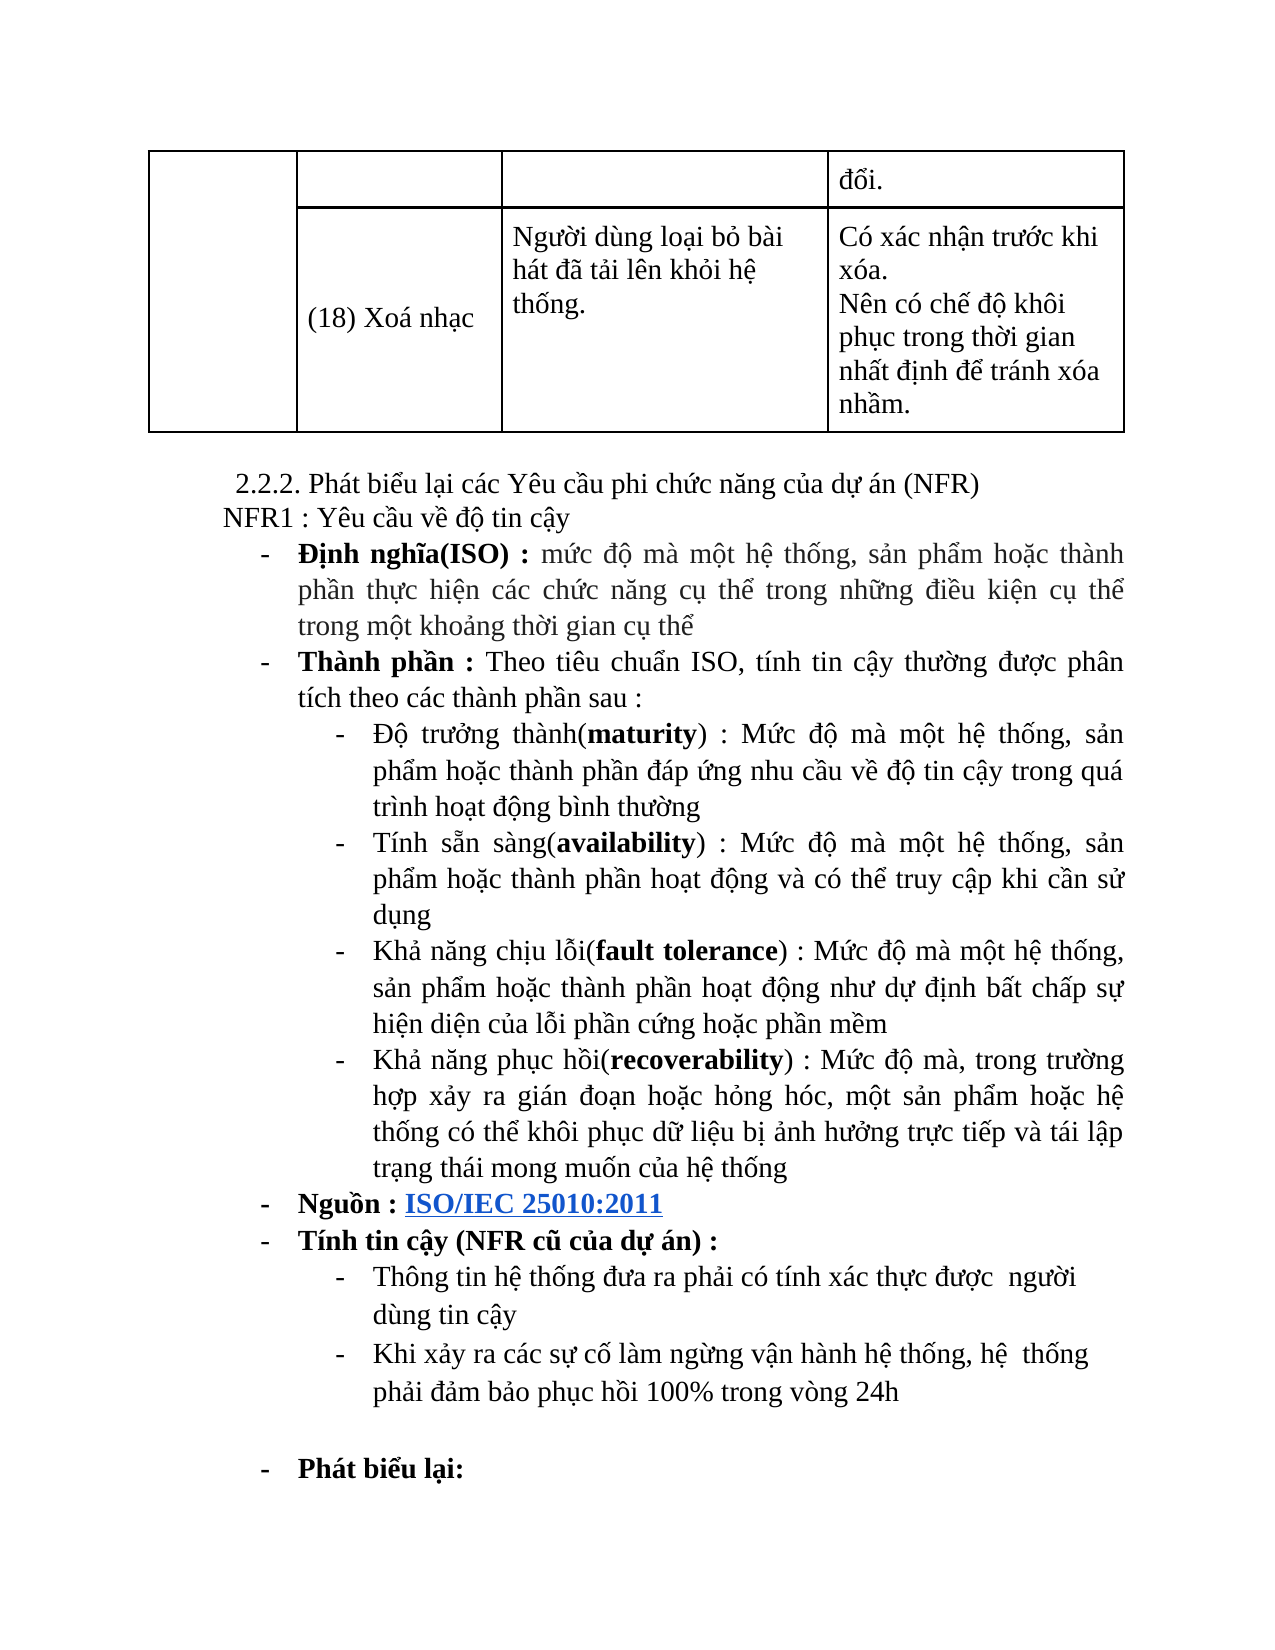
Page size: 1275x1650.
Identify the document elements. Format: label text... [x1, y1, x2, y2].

list Định nghĩa(ISO) : mức độ mà một hệ thống, sản phẩm hoặc thành phần thực hiện các chức năng cụ thể trong những điều kiện cụ thể trong một khoảng thời gian cụ thể [260, 536, 1125, 642]
list Thông tin hệ thống đưa ra phải có tính xác thực được người dùng tin cậy [335, 1259, 1125, 1331]
list Khi xảy ra các sự cố làm ngừng vận hành hệ thống, hệ thống phải đảm bảo phục hồi 100% trong vòng 24h [335, 1336, 1125, 1408]
list Thành phần : Theo tiêu chuẩn ISO, tính tin cậy thường được phân tích theo các thành phần sau : [260, 644, 1125, 714]
list Phát biểu lại: [260, 1452, 1125, 1485]
list Khả năng chịu lỗi(fault tolerance) : Mức độ mà một hệ thống, sản phẩm hoặc thành phần hoạt động như dự định bất chấp sự hiện diện của lỗi phần cứng hoặc phần mềm [335, 933, 1125, 1039]
list Tính tin cậy (NFR cũ của dự án) : [260, 1223, 1125, 1256]
list Độ trưởng thành(maturity) : Mức độ mà một hệ thống, sản phẩm hoặc thành phần đáp ứng nhu cầu về độ tin cậy trong quá trình hoạt động bình thường [335, 717, 1125, 822]
list Khả năng phục hồi(recoverability) : Mức độ mà, trong trường hợp xảy ra gián đoạn hoặc hỏng hóc, một sản phẩm hoặc hệ thống có thể khôi phục dữ liệu bị ảnh hưởng trực tiếp và tái lập trạng thái mong muốn của hệ thống [335, 1042, 1125, 1184]
text NFR1 : Yêu cầu về độ tin cậy [223, 500, 1125, 533]
list Tính sẵn sàng(availability) : Mức độ mà một hệ thống, sản phẩm hoặc thành phần hoạt động và có thể truy cập khi cần sử dụng [335, 825, 1125, 931]
text 2.2.2. Phát biểu lại các Yêu cầu phi chức năng của dự án (NFR) [148, 466, 1125, 500]
list Nguồn : ISO/IEC 25010:2011 [260, 1187, 1125, 1220]
